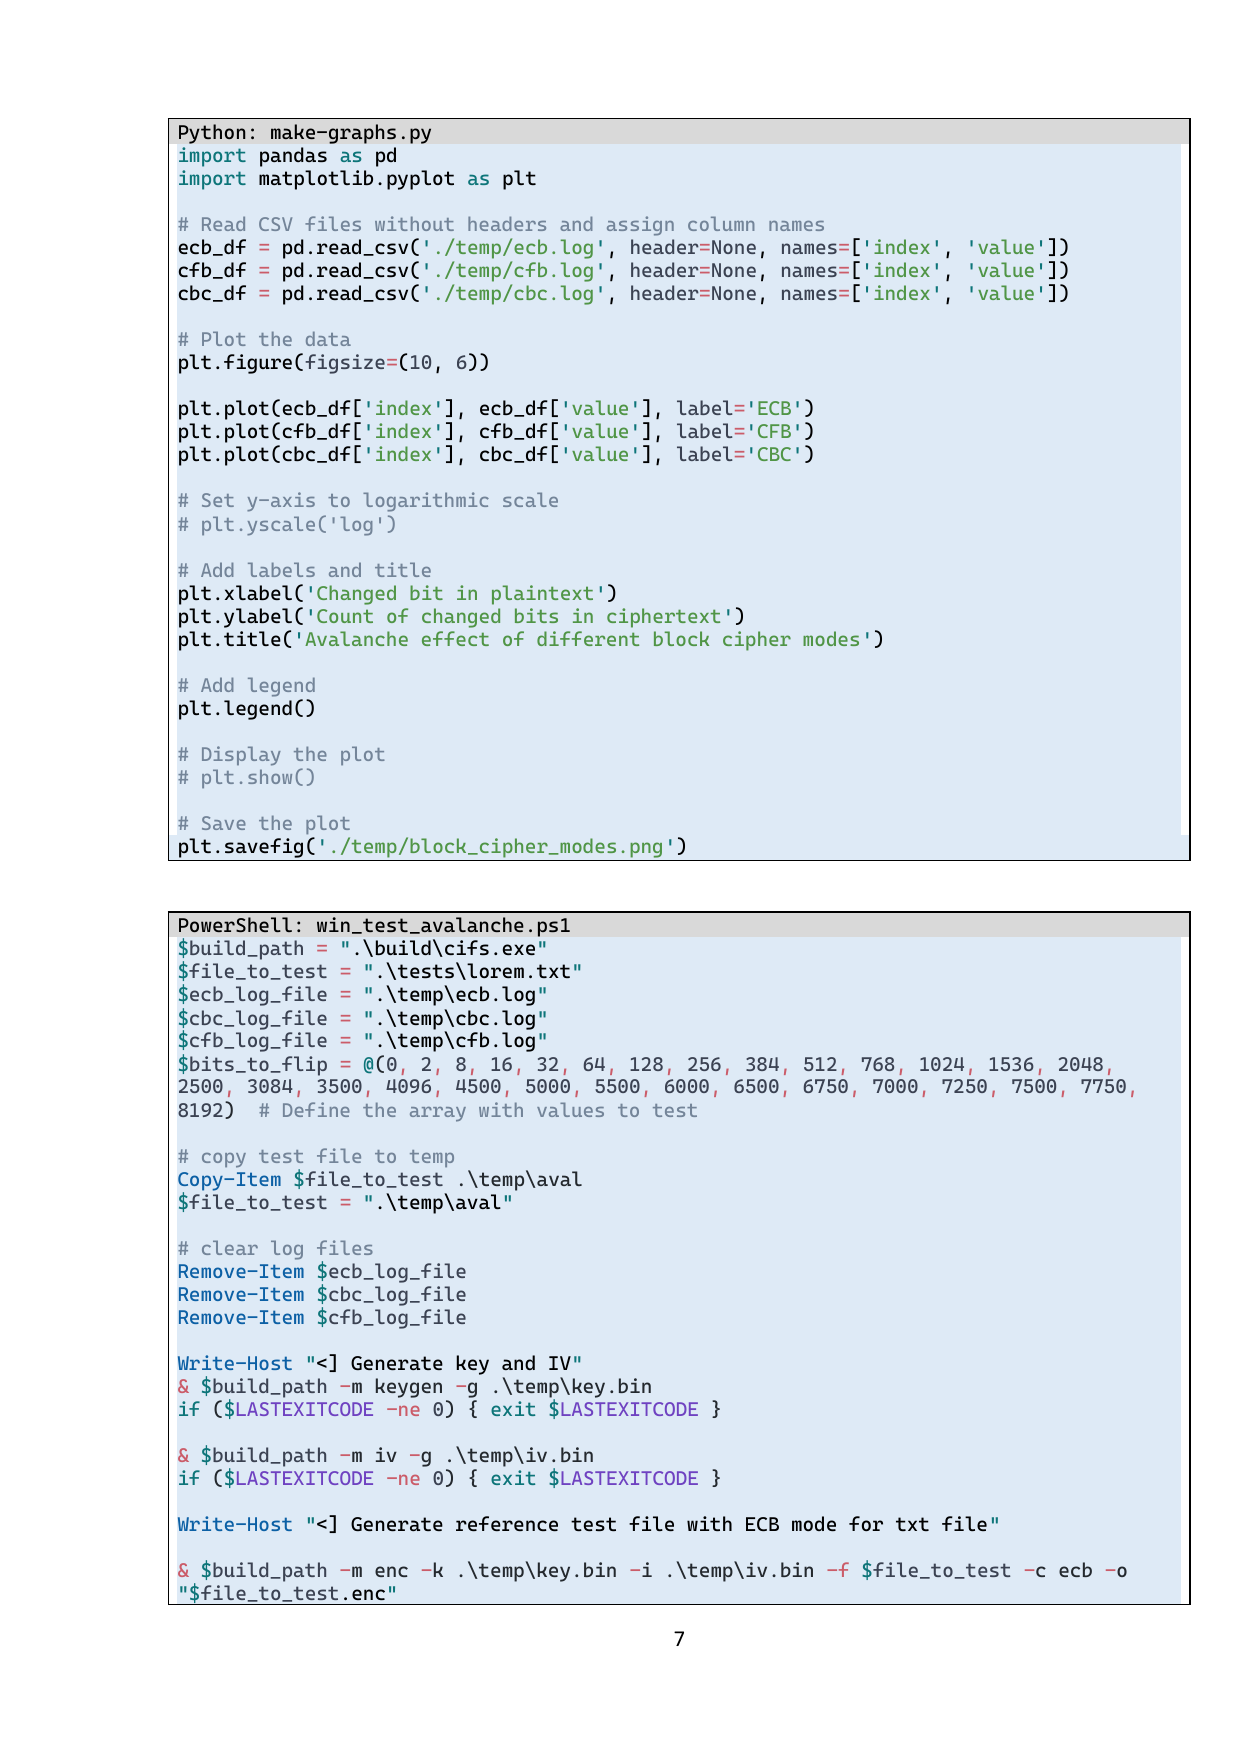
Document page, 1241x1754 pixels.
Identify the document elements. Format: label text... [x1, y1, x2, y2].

text cfb_df = pd.read_csv('./temp/cfb.log', header=None, names=['index', 'value']) [177, 259, 1181, 282]
text $bits_to_flip = @(0, 2, 8, 16, 32, 64, 128, 256, 384, 512, 768, 1024, 1536, 2048, 2500, 3084, 3500, 4096, 4500, 5000, 5500, 6000, 6500, 6750, 7000, 7250, 7500, 7750, 8192) # Define the array with values to test [177, 1053, 1181, 1122]
text # Plot the data [177, 328, 1181, 351]
text plt.ylabel('Count of changed bits in ciphertext') [177, 605, 1181, 628]
text plt.plot(cfb_df['index'], cfb_df['value'], label='CFB') [177, 421, 1181, 443]
text PowerShell: win_test_avalanche.ps1 [169, 913, 1189, 937]
text Remove-Item $cfb_log_file [177, 1306, 1181, 1329]
text $file_to_test = ".\temp\aval" [177, 1191, 1181, 1214]
text plt.legend() [177, 697, 1181, 720]
text # copy test file to temp [177, 1145, 1181, 1168]
text Write-Host "<] Generate key and IV" [177, 1352, 1181, 1375]
text & $build_path -m keygen -g .\temp\key.bin [177, 1375, 1181, 1398]
text $cbc_log_file = ".\temp\cbc.log" [177, 1007, 1181, 1029]
text plt.figure(figsize=(10, 6)) [177, 351, 1181, 374]
text $ecb_log_file = ".\temp\ecb.log" [177, 983, 1181, 1007]
text $file_to_test = ".\tests\lorem.txt" [177, 961, 1181, 983]
text $build_path = ".\build\cifs.exe" [177, 937, 1181, 961]
text if ($LASTEXITCODE -ne 0) { exit $LASTEXITCODE } [177, 1398, 1181, 1421]
text # Add labels and title [177, 559, 1181, 582]
text import matplotlib.pyplot as plt [177, 167, 1181, 190]
text plt.plot(cbc_df['index'], cbc_df['value'], label='CBC') [177, 443, 1181, 467]
text Copy-Item $file_to_test .\temp\aval [177, 1168, 1181, 1191]
text # Save the plot [177, 812, 1181, 832]
text # Set y-axis to logarithmic scale [177, 489, 1181, 513]
text Write-Host "<] Generate reference test file with ECB mode for txt file" [177, 1513, 1181, 1536]
text # plt.yscale('log') [177, 513, 1181, 536]
text & $build_path -m iv -g .\temp\iv.bin [177, 1444, 1181, 1467]
text import pandas as pd [177, 144, 1181, 167]
text & $build_path -m enc -k .\temp\key.bin -i .\temp\iv.bin -f $file_to_test -c ecb -o "$file_to_test.enc" [177, 1559, 1181, 1604]
text plt.xlabel('Changed bit in plaintext') [177, 582, 1181, 605]
text Python: make-graphs.py [169, 119, 1189, 144]
text # plt.show() [177, 766, 1181, 789]
text # Display the plot [177, 743, 1181, 766]
text # Read CSV files without headers and assign column names [177, 213, 1181, 236]
text Remove-Item $ecb_log_file [177, 1260, 1181, 1283]
text plt.savefig('./temp/block_cipher_modes.png') [169, 832, 1189, 860]
text if ($LASTEXITCODE -ne 0) { exit $LASTEXITCODE } [177, 1467, 1181, 1490]
text # Add legend [177, 674, 1181, 697]
text $cfb_log_file = ".\temp\cfb.log" [177, 1029, 1181, 1053]
text cbc_df = pd.read_csv('./temp/cbc.log', header=None, names=['index', 'value']) [177, 282, 1181, 305]
text plt.plot(ecb_df['index'], ecb_df['value'], label='ECB') [177, 397, 1181, 421]
text # clear log files [177, 1237, 1181, 1260]
text ecb_df = pd.read_csv('./temp/ecb.log', header=None, names=['index', 'value']) [177, 236, 1181, 259]
text plt.title('Avalanche effect of different block cipher modes') [177, 628, 1181, 651]
text Remove-Item $cbc_log_file [177, 1283, 1181, 1306]
